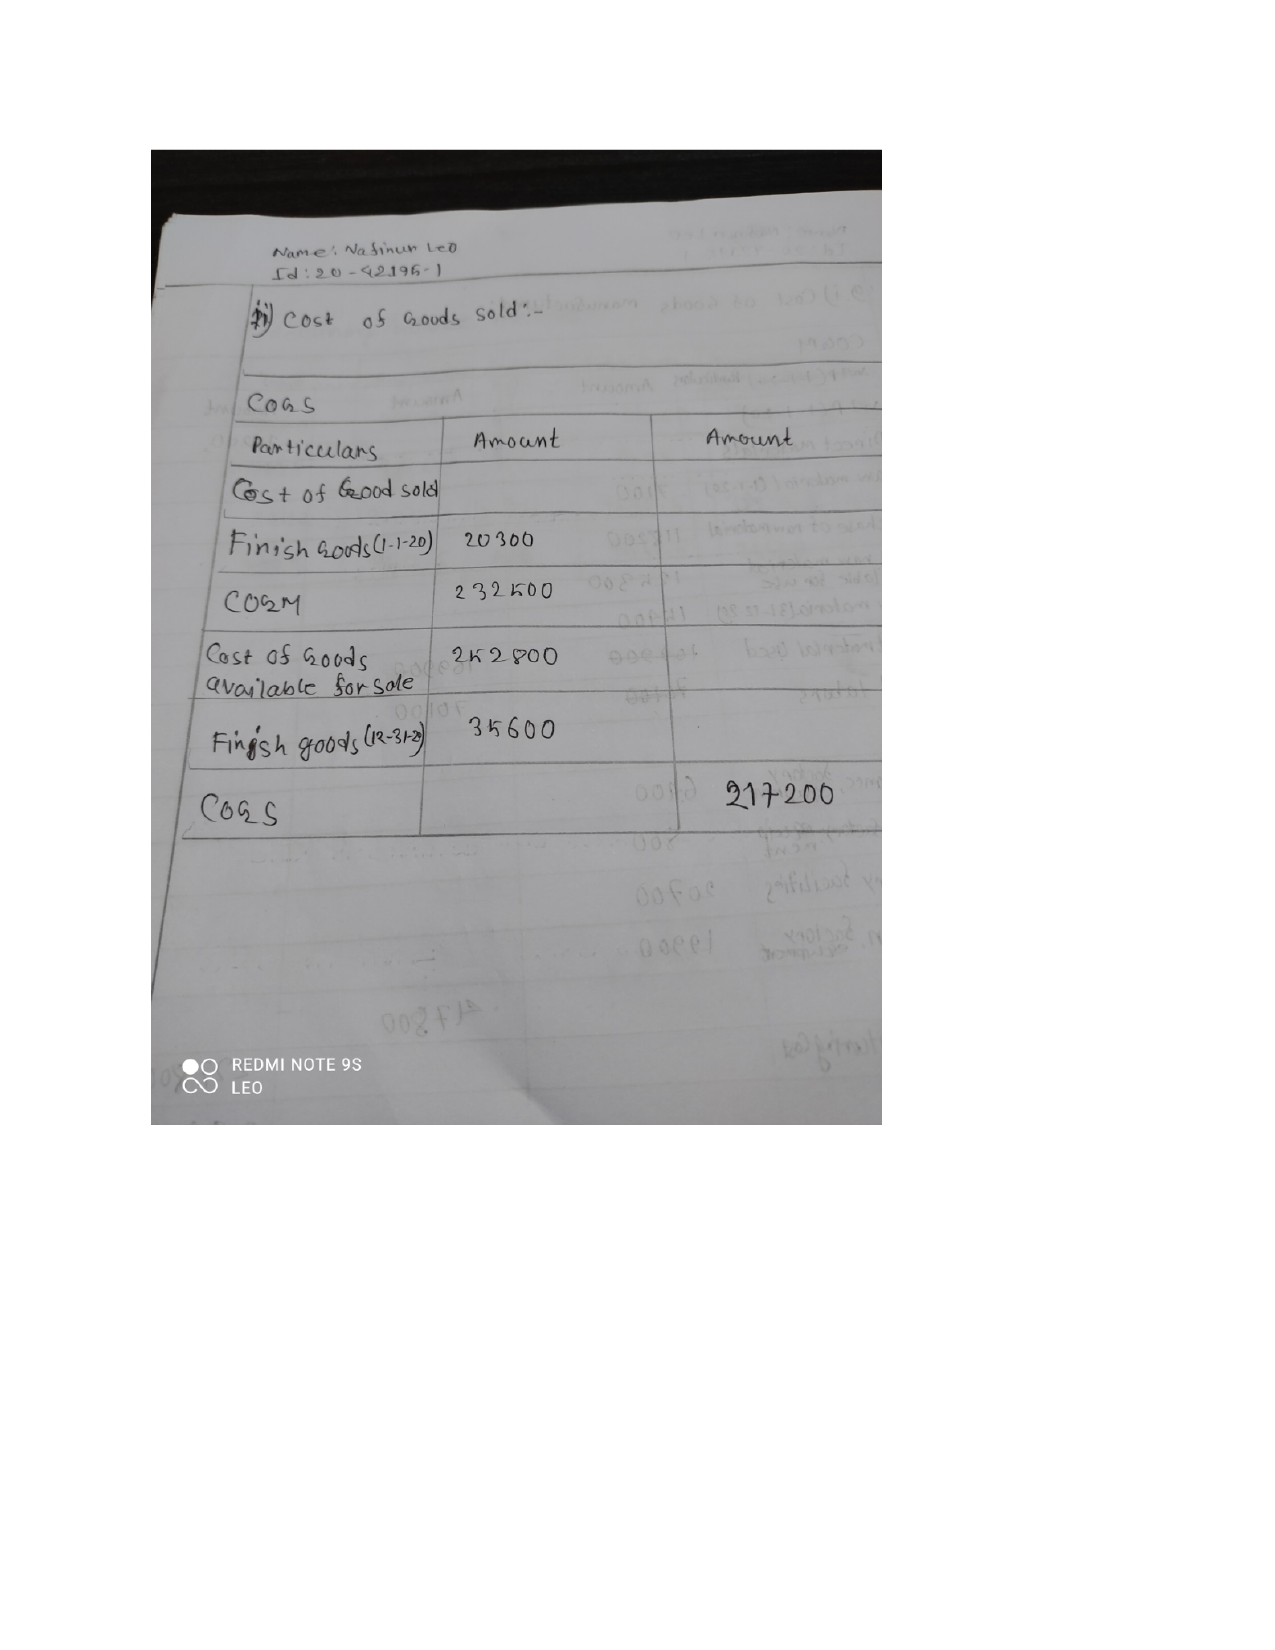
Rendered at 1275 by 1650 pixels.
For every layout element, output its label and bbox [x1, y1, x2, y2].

picture [151, 151, 882, 1124]
